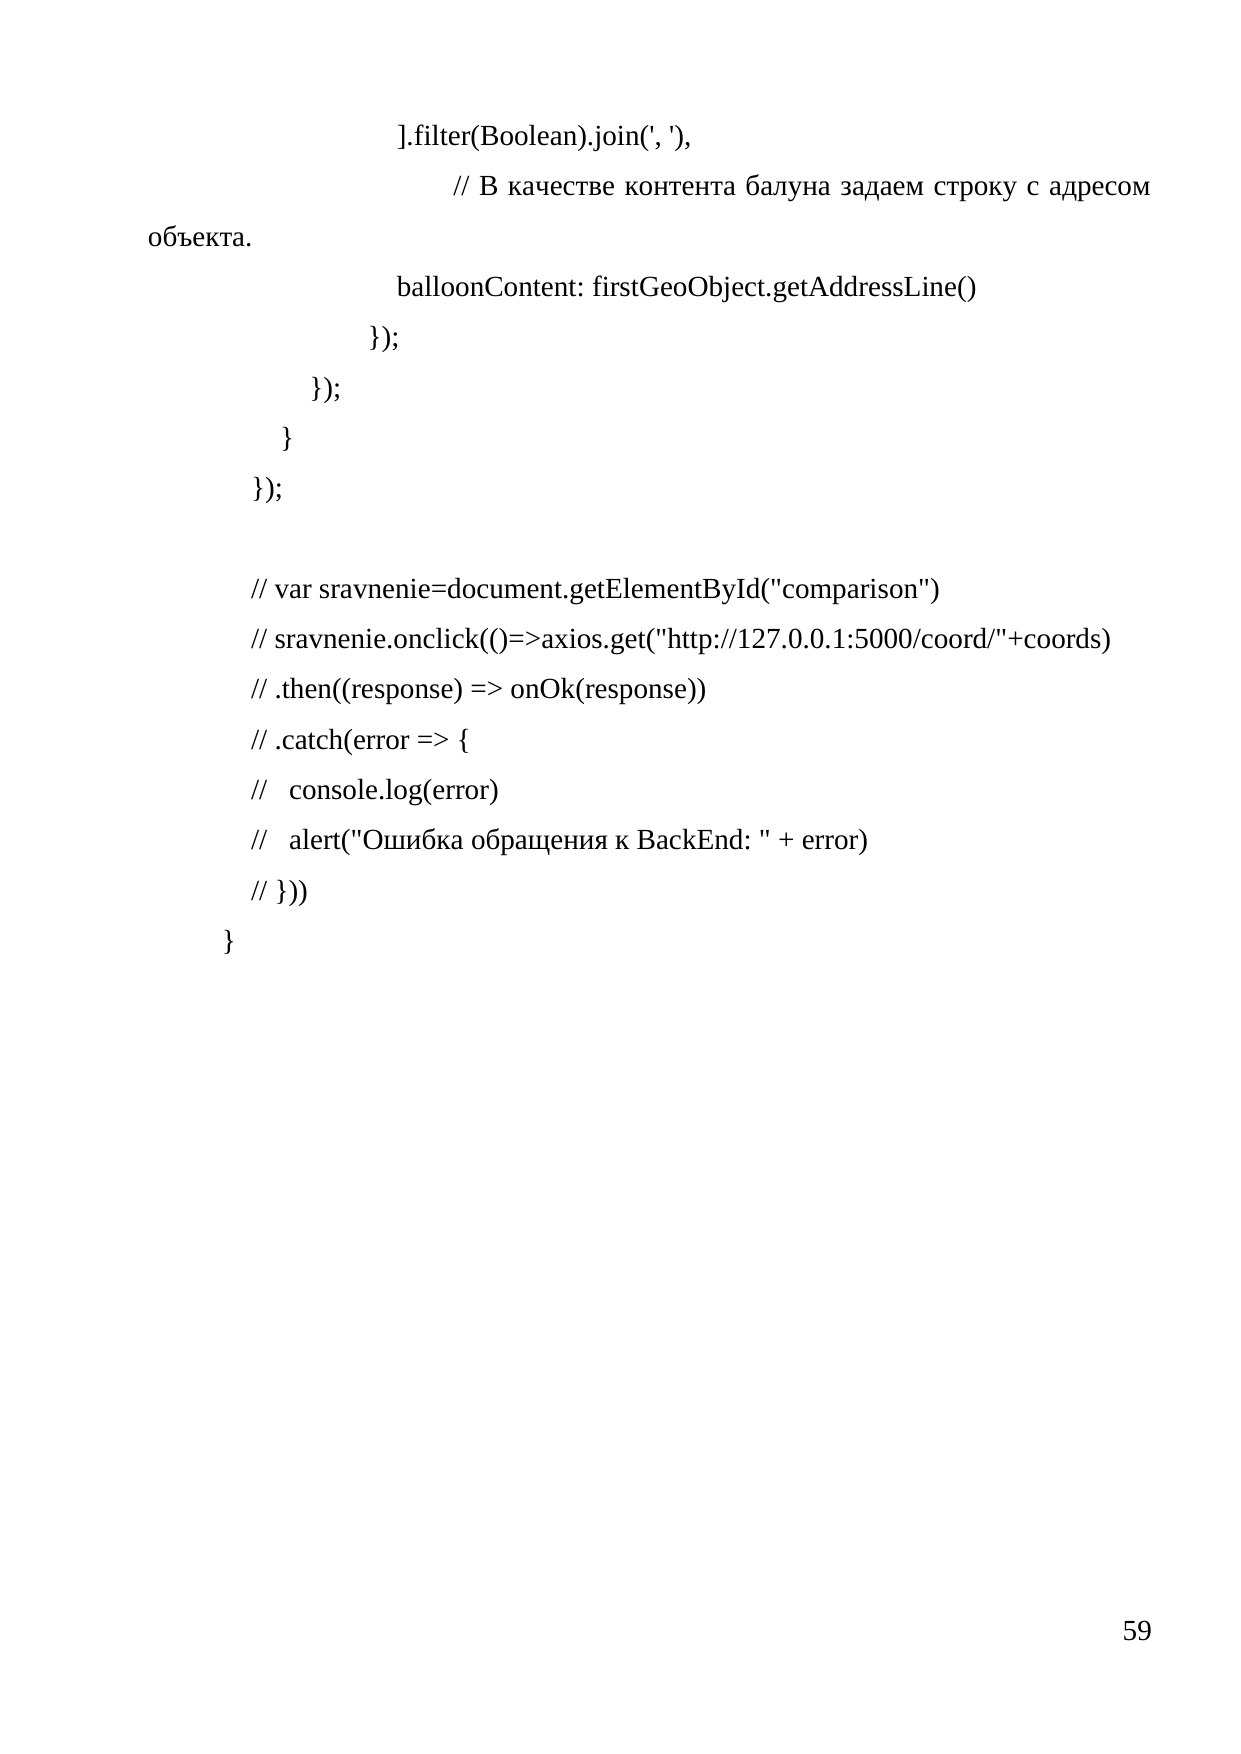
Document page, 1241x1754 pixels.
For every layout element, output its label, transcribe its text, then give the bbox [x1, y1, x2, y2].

text // В качестве контента балуна задаем строку с адресом объекта. [148, 168, 1152, 252]
text } [148, 923, 1152, 957]
text ].filter(Boolean).join(', '), [148, 118, 1152, 152]
text } [148, 420, 1152, 453]
text // .catch(error => { [148, 722, 1152, 755]
text }); [148, 470, 1152, 504]
text // var sravnenie=document.getElementById("comparison") [148, 571, 1152, 604]
text // sravnenie.onclick(()=>axios.get("http://127.0.0.1:5000/coord/"+coords) [148, 621, 1152, 655]
text // console.log(error) [148, 772, 1152, 806]
text // alert("Ошибка обращения к BackEnd: " + error) [148, 822, 1152, 856]
text }); [148, 370, 1152, 403]
text }); [148, 319, 1152, 353]
text // })) [148, 873, 1152, 906]
text balloonContent: firstGeoObject.getAddressLine() [148, 269, 1152, 303]
text // .then((response) => onOk(response)) [148, 672, 1152, 705]
